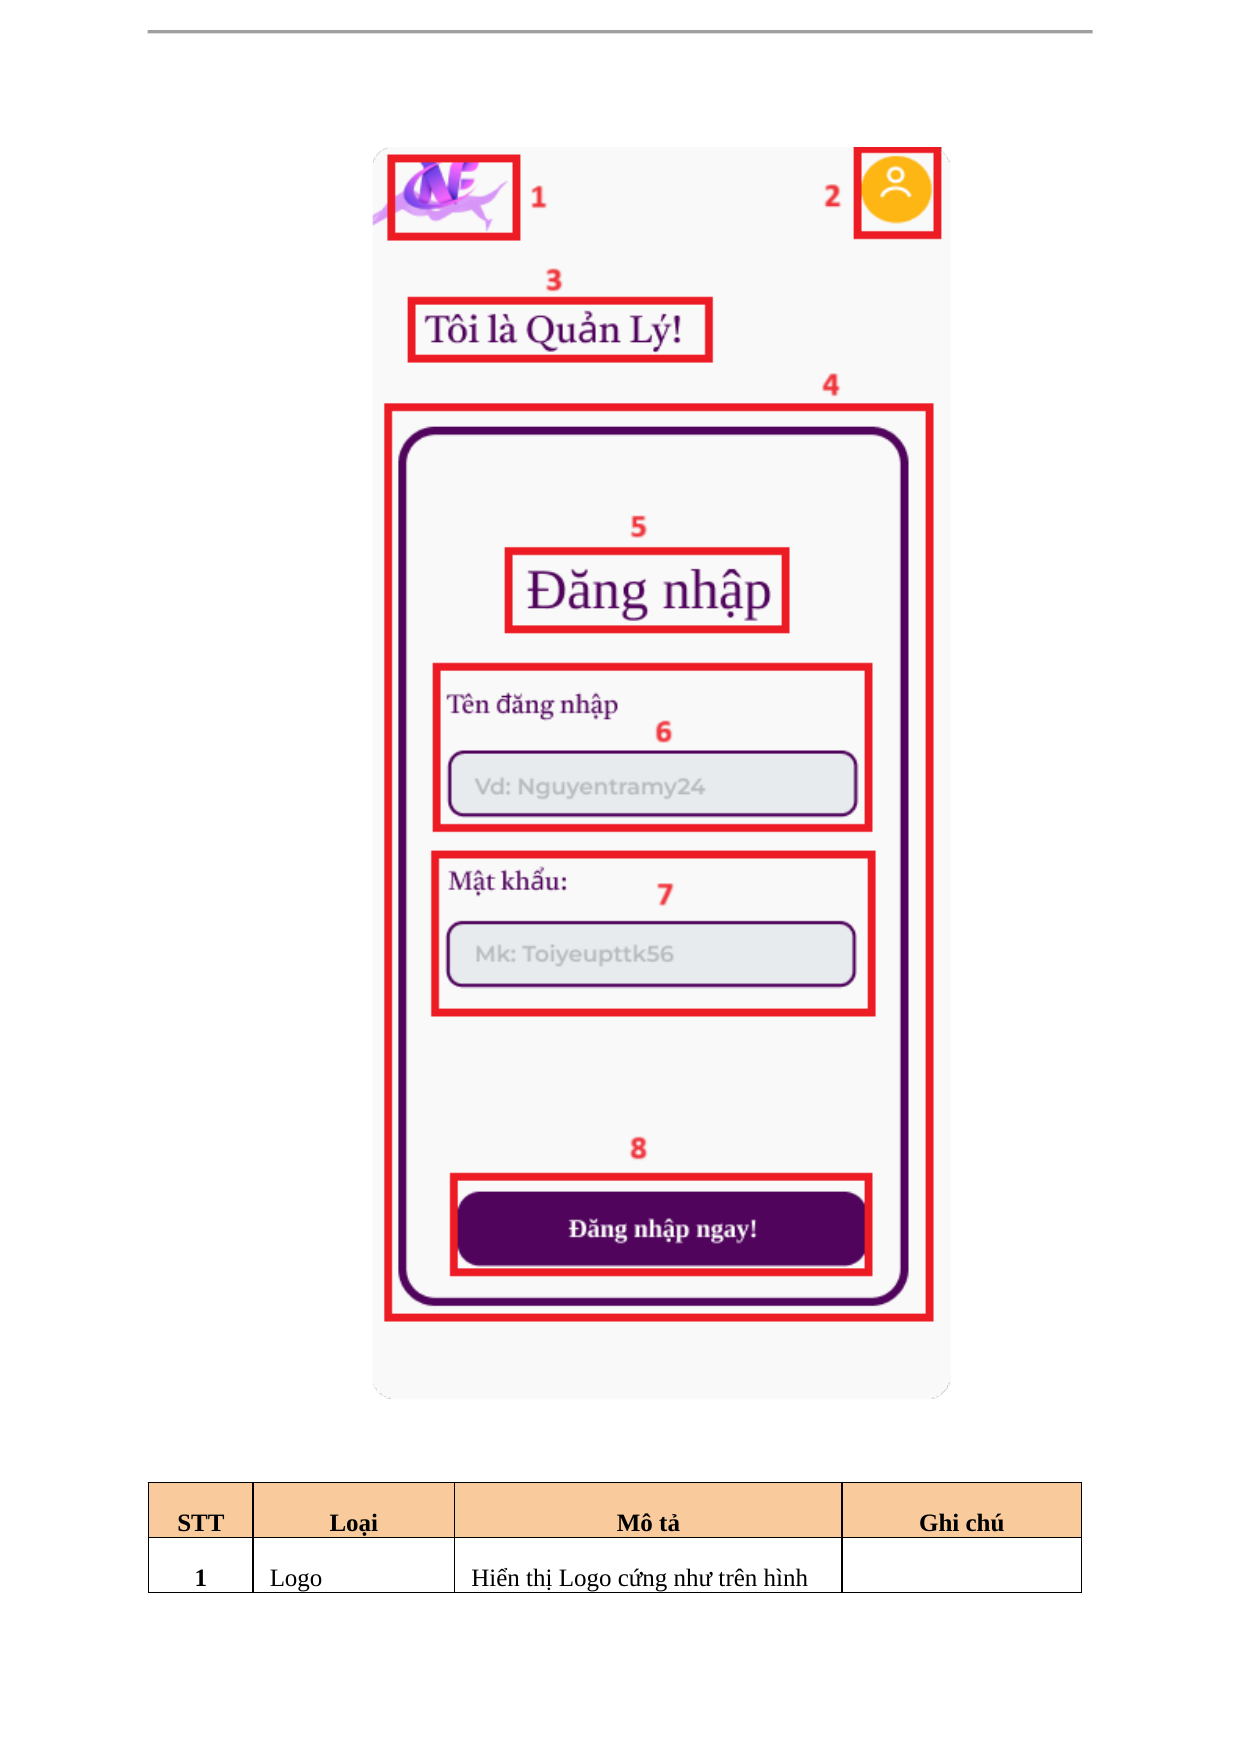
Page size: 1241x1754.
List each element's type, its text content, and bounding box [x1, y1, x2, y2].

table_cell [843, 1538, 1081, 1592]
table_header Loại [254, 1483, 454, 1537]
picture [372, 147, 951, 1400]
table_header Mô tả [455, 1483, 841, 1537]
table_cell 1 [149, 1538, 252, 1592]
table_header Ghi chú [843, 1483, 1081, 1537]
table_header STT [149, 1483, 252, 1537]
table_cell Logo [254, 1538, 454, 1592]
table_cell Hiển thị Logo cứng như trên hình [455, 1538, 841, 1592]
